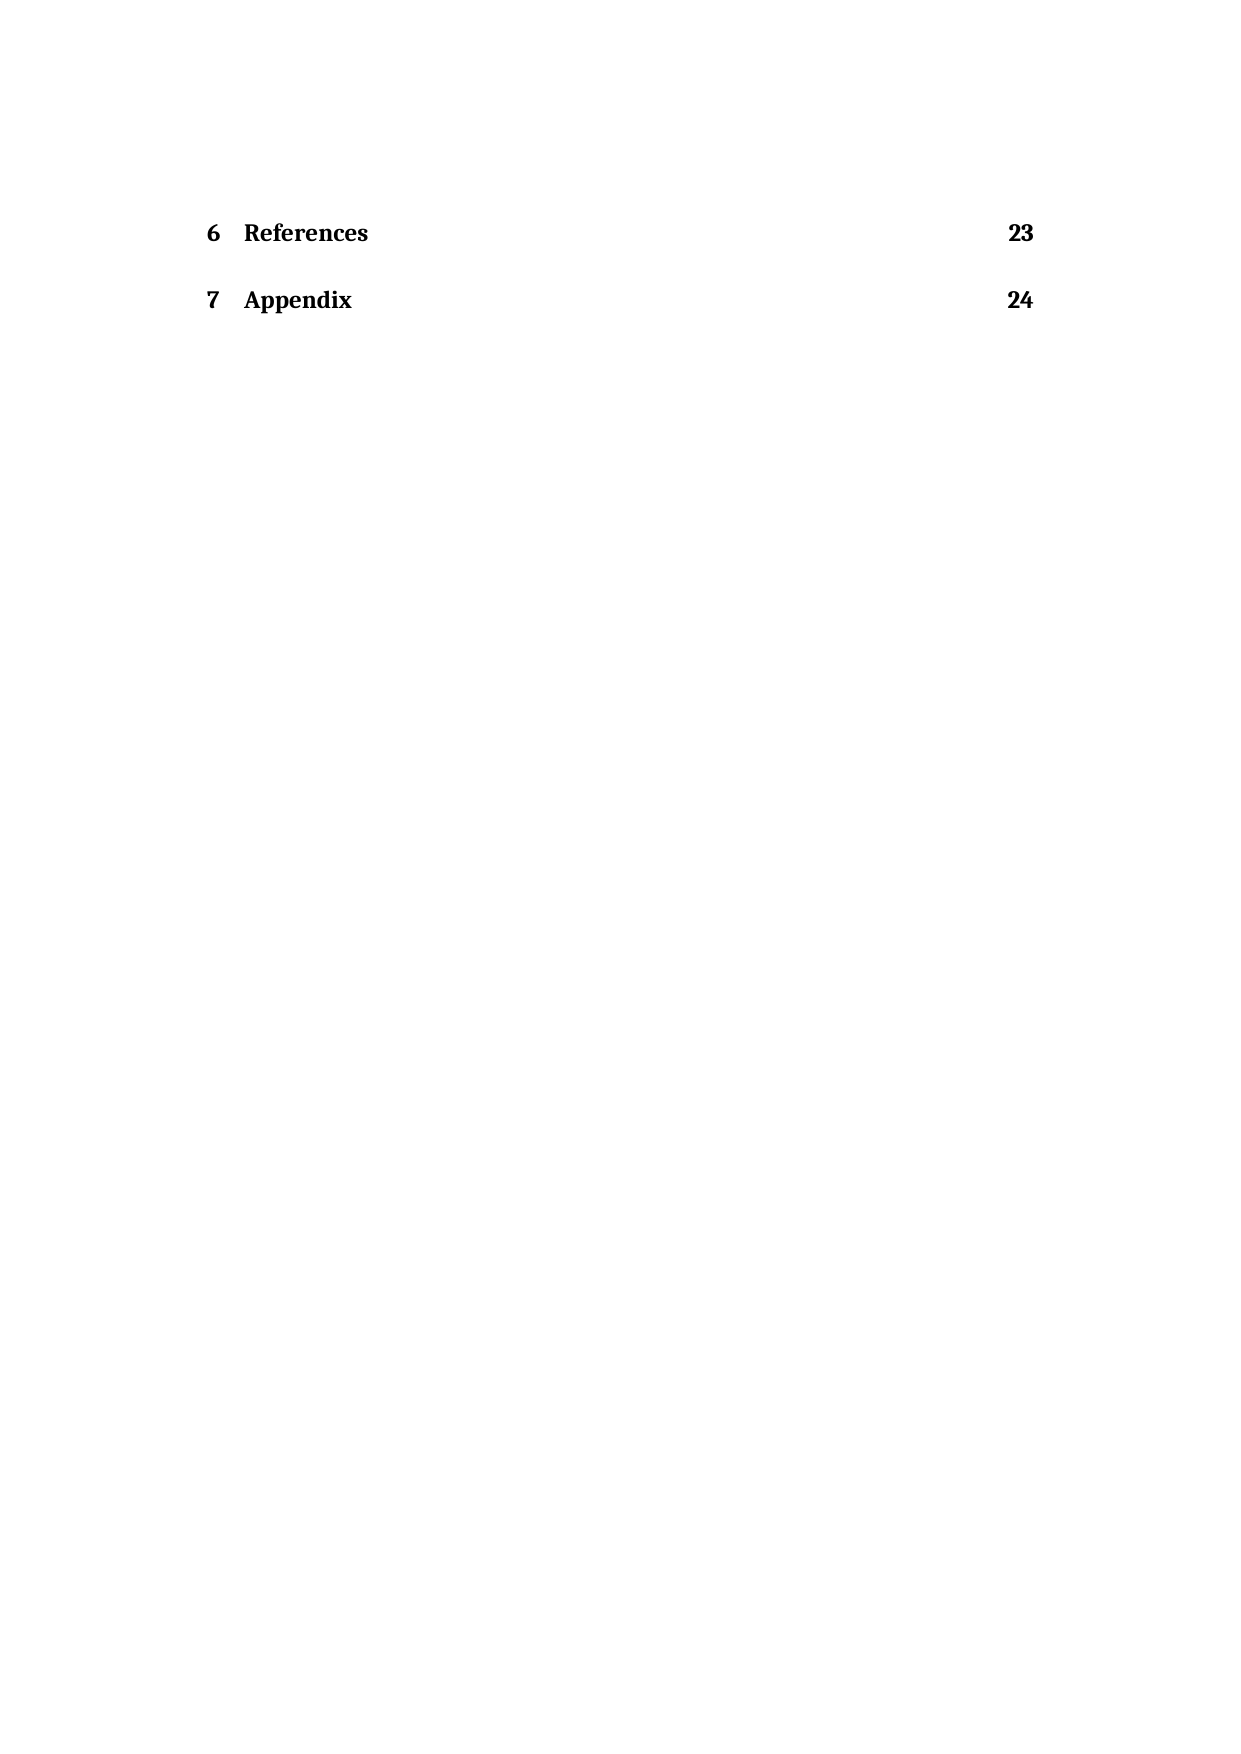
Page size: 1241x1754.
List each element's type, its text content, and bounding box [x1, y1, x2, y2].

text 6 References 23 [207, 218, 1033, 247]
text 7 Appendix 24 [207, 286, 1033, 315]
